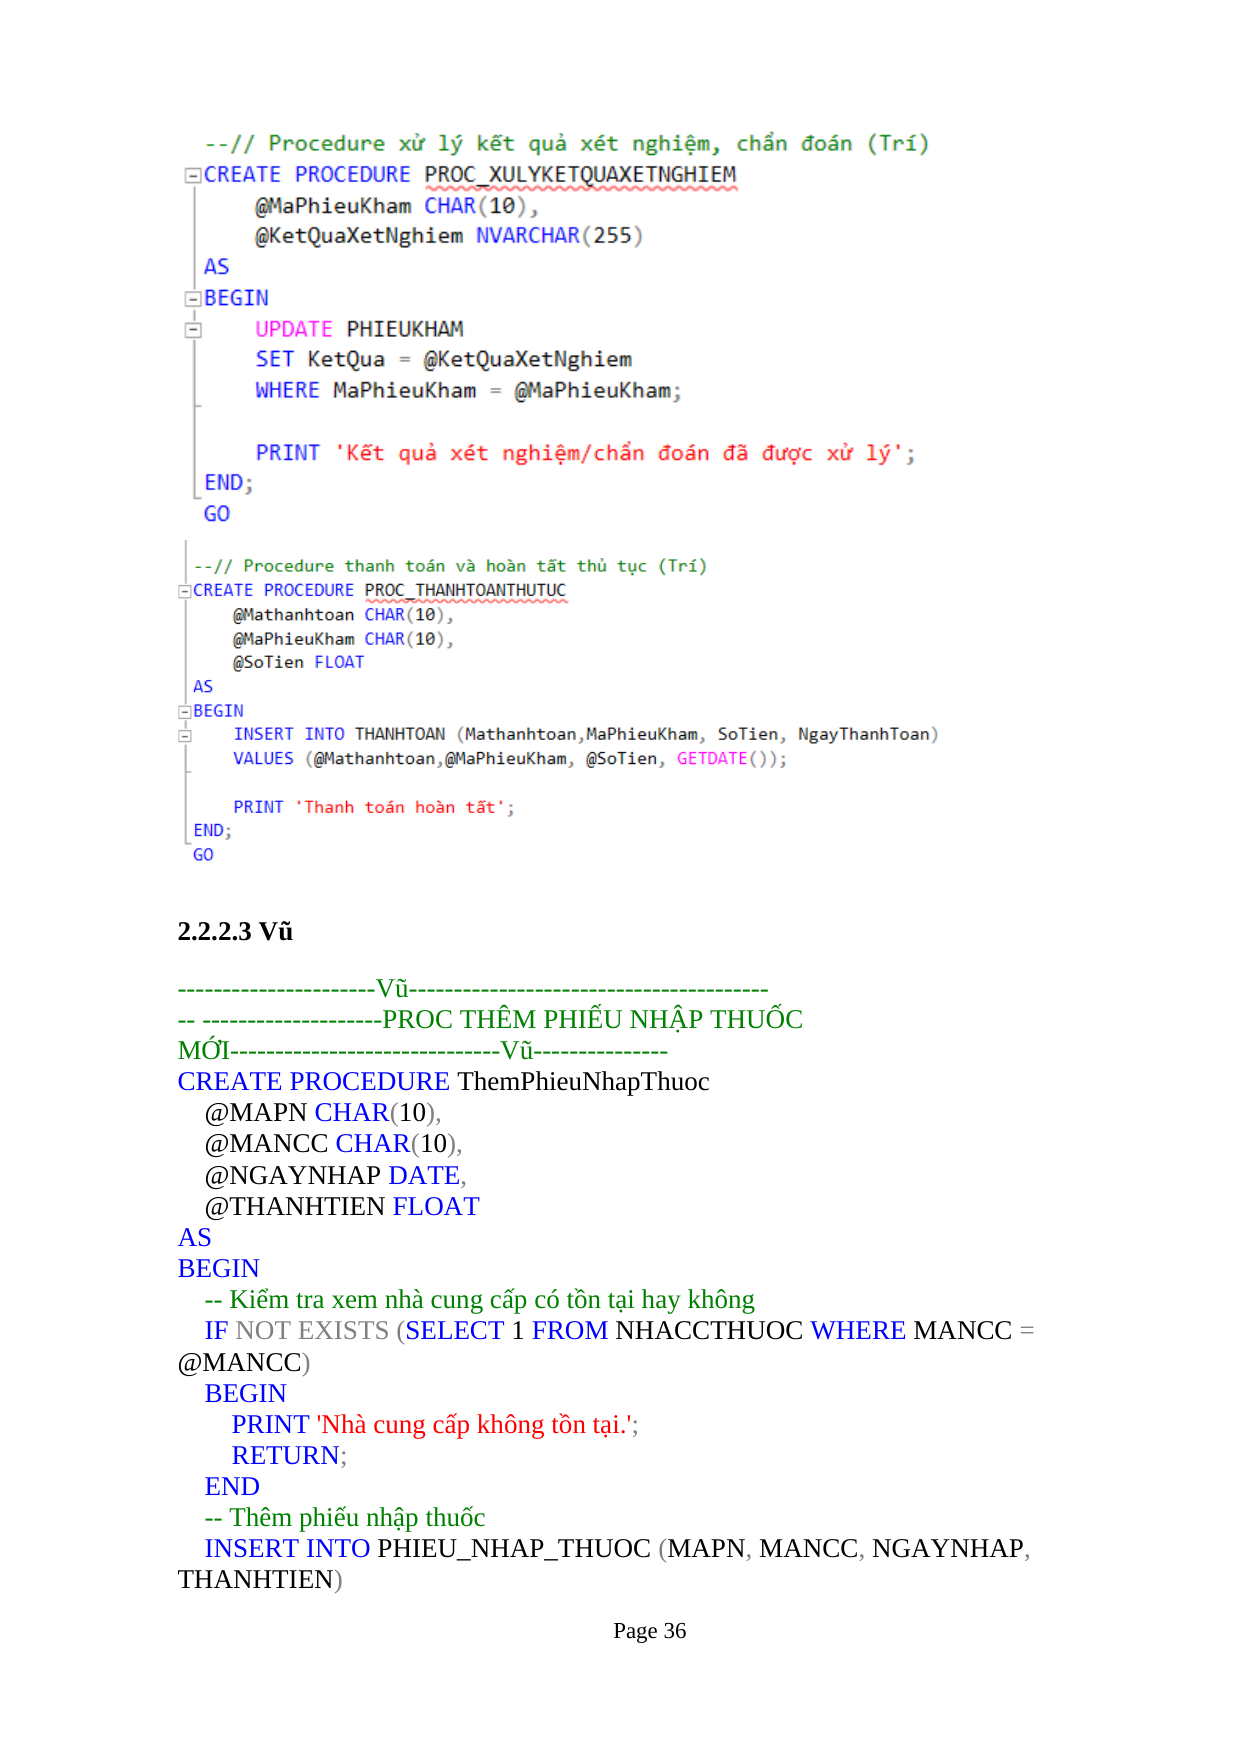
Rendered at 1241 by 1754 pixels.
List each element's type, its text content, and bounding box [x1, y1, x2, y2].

text INSERT INTO PHIEU_NHAP_THUOC (MAPN, MANCC, NGAYNHAP, THANHTIEN) [177, 1532, 1122, 1595]
text @NGAYNHAP DATE, [177, 1159, 1122, 1190]
text @MAPN CHAR(10), [177, 1096, 1122, 1128]
text RETURN; [177, 1439, 1122, 1470]
picture [177, 118, 1065, 537]
picture [177, 540, 1123, 891]
text IF NOT EXISTS (SELECT 1 FROM NHACCTHUOC WHERE MANCC = @MANCC) [177, 1314, 1122, 1377]
text BEGIN [177, 1377, 1122, 1408]
text END [177, 1470, 1122, 1501]
text @MANCC CHAR(10), [177, 1128, 1122, 1159]
text AS [177, 1221, 1122, 1252]
text CREATE PROCEDURE ThemPhieuNhapThuoc [177, 1065, 1122, 1096]
text -- Thêm phiếu nhập thuốc [177, 1501, 1122, 1532]
text ----------------------Vũ---------------------------------------- [177, 972, 1122, 1003]
text BEGIN [177, 1252, 1122, 1283]
text PRINT 'Nhà cung cấp không tồn tại.'; [177, 1408, 1122, 1439]
text 2.2.2.3 Vũ [177, 915, 1122, 946]
text @THANHTIEN FLOAT [177, 1190, 1122, 1221]
text -- Kiểm tra xem nhà cung cấp có tồn tại hay không [177, 1283, 1122, 1314]
text -- --------------------PROC THÊM PHIẾU NHẬP THUỐC MỚI------------------------------Vũ--------------- [177, 1003, 1122, 1065]
